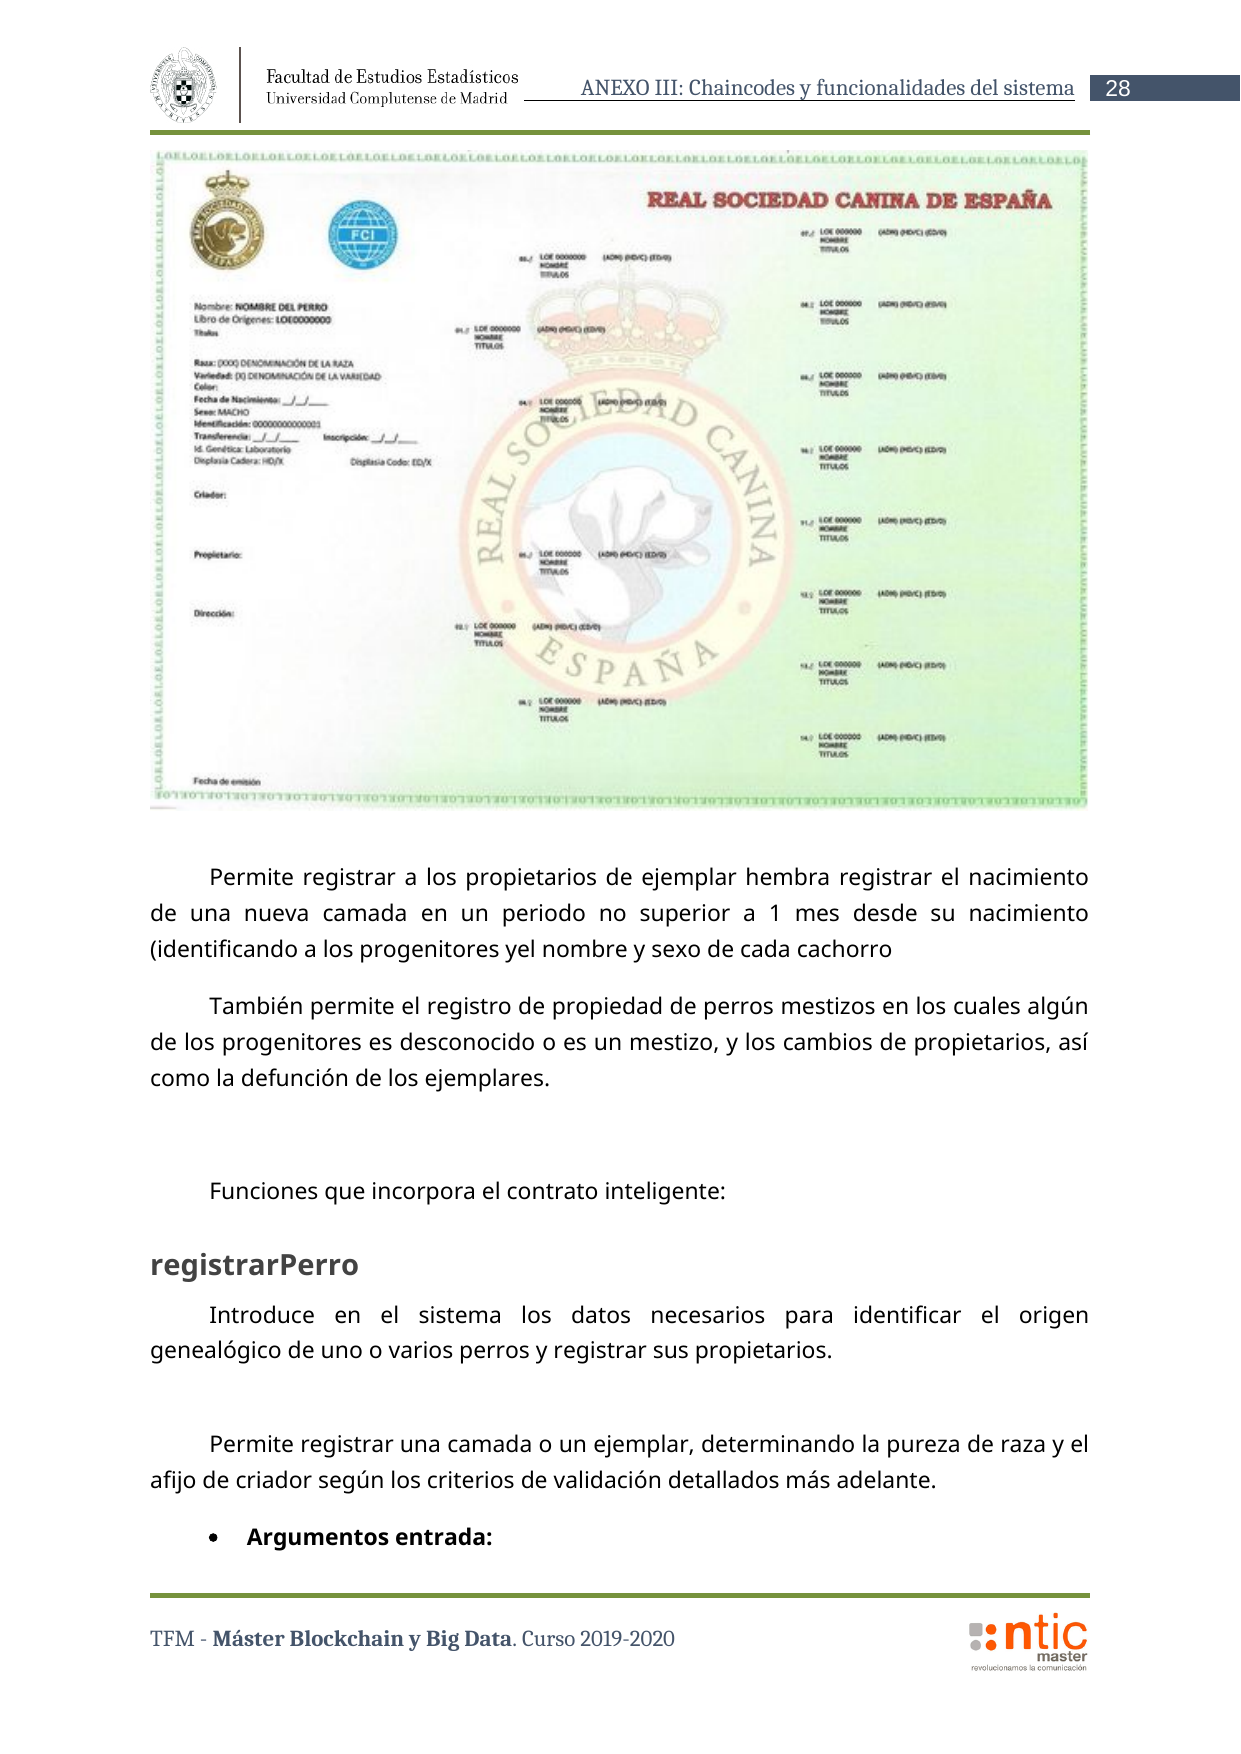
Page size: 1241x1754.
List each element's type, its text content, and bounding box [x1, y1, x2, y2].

text Funciones que incorpora el contrato inteligente: [150, 1175, 1090, 1207]
text Introduce en el sistema los datos necesarios para identificar el origen genealógico de uno o varios perros y registrar sus propietarios. [150, 1298, 1090, 1366]
text Permite registrar a los propietarios de ejemplar hembra registrar el nacimiento de una nueva camada en un periodo no superior a 1 mes desde su nacimiento (identificando a los progenitores yel nombre y sexo de cada cachorro [150, 861, 1090, 964]
subtitle registrarPerro [150, 1244, 1090, 1284]
list Argumentos entrada: [209, 1521, 1090, 1552]
picture [150, 47, 524, 123]
text Permite registrar una camada o un ejemplar, determinando la pureza de raza y el afijo de criador según los criterios de validación detallados más adelante. [150, 1428, 1090, 1496]
picture [150, 150, 1089, 811]
text También permite el registro de propiedad de perros mestizos en los cuales algún de los progenitores es desconocido o es un mestizo, y los cambios de propietarios, así como la defunción de los ejemplares. [150, 990, 1090, 1093]
picture [966, 1580, 1091, 1705]
